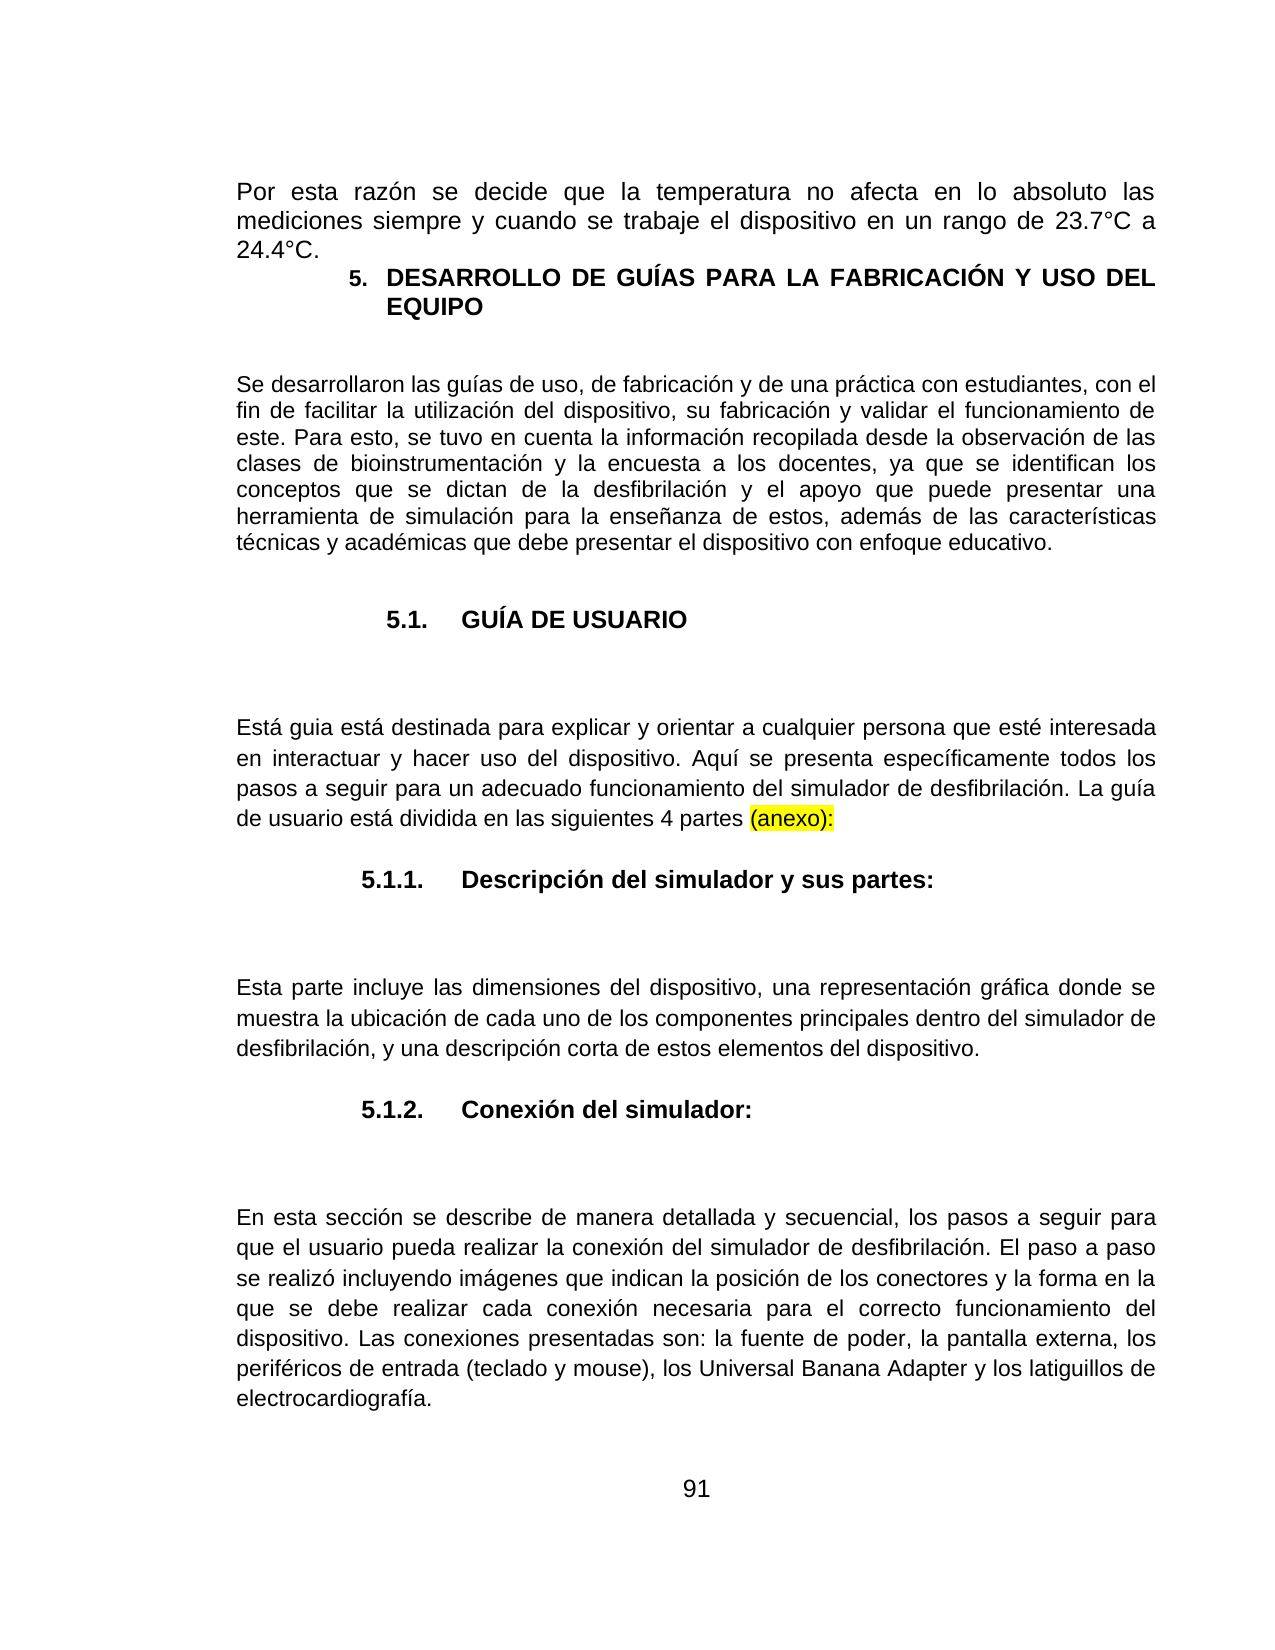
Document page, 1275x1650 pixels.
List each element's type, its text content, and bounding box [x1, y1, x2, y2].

subtitle DESARROLLO DE GUÍAS PARA LA FABRICACIÓN Y USO DEL EQUIPO [349, 263, 1157, 321]
text Por esta razón se decide que la temperatura no afecta en lo absoluto las mediciones siempre y cuando se trabaje el dispositivo en un rango de 23.7°C a 24.4°C. [236, 177, 1157, 263]
text Esta parte incluye las dimensiones del dispositivo, una representación gráfica donde se muestra la ubicación de cada uno de los componentes principales dentro del simulador de desfibrilación, y una descripción corta de estos elementos del dispositivo. [236, 974, 1157, 1061]
subtitle GUÍA DE USUARIO [386, 605, 1157, 634]
text Está guia está destinada para explicar y orientar a cualquier persona que esté interesada en interactuar y hacer uso del dispositivo. Aquí se presenta específicamente todos los pasos a seguir para un adecuado funcionamiento del simulador de desfibrilación. La guía de usuario está dividida en las siguientes 4 partes (anexo): [236, 714, 1157, 831]
text En esta sección se describe de manera detallada y secuencial, los pasos a seguir para que el usuario pueda realizar la conexión del simulador de desfibrilación. El paso a paso se realizó incluyendo imágenes que indican la posición de los conectores y la forma en la que se debe realizar cada conexión necesaria para el correcto funcionamiento del dispositivo. Las conexiones presentadas son: la fuente de poder, la pantalla externa, los periféricos de entrada (teclado y mouse), los Universal Banana Adapter y los latiguillos de electrocardiografía. [236, 1204, 1157, 1412]
subtitle Conexión del simulador: [424, 1095, 1157, 1124]
subtitle Descripción del simulador y sus partes: [424, 865, 1157, 894]
text Se desarrollaron las guías de uso, de fabricación y de una práctica con estudiantes, con el fin de facilitar la utilización del dispositivo, su fabricación y validar el funcionamiento de este. Para esto, se tuvo en cuenta la información recopilada desde la observación de las clases de bioinstrumentación y la encuesta a los docentes, ya que se identifican los conceptos que se dictan de la desfibrilación y el apoyo que puede presentar una herramienta de simulación para la enseñanza de estos, además de las características técnicas y académicas que debe presentar el dispositivo con enfoque educativo. [236, 371, 1157, 555]
